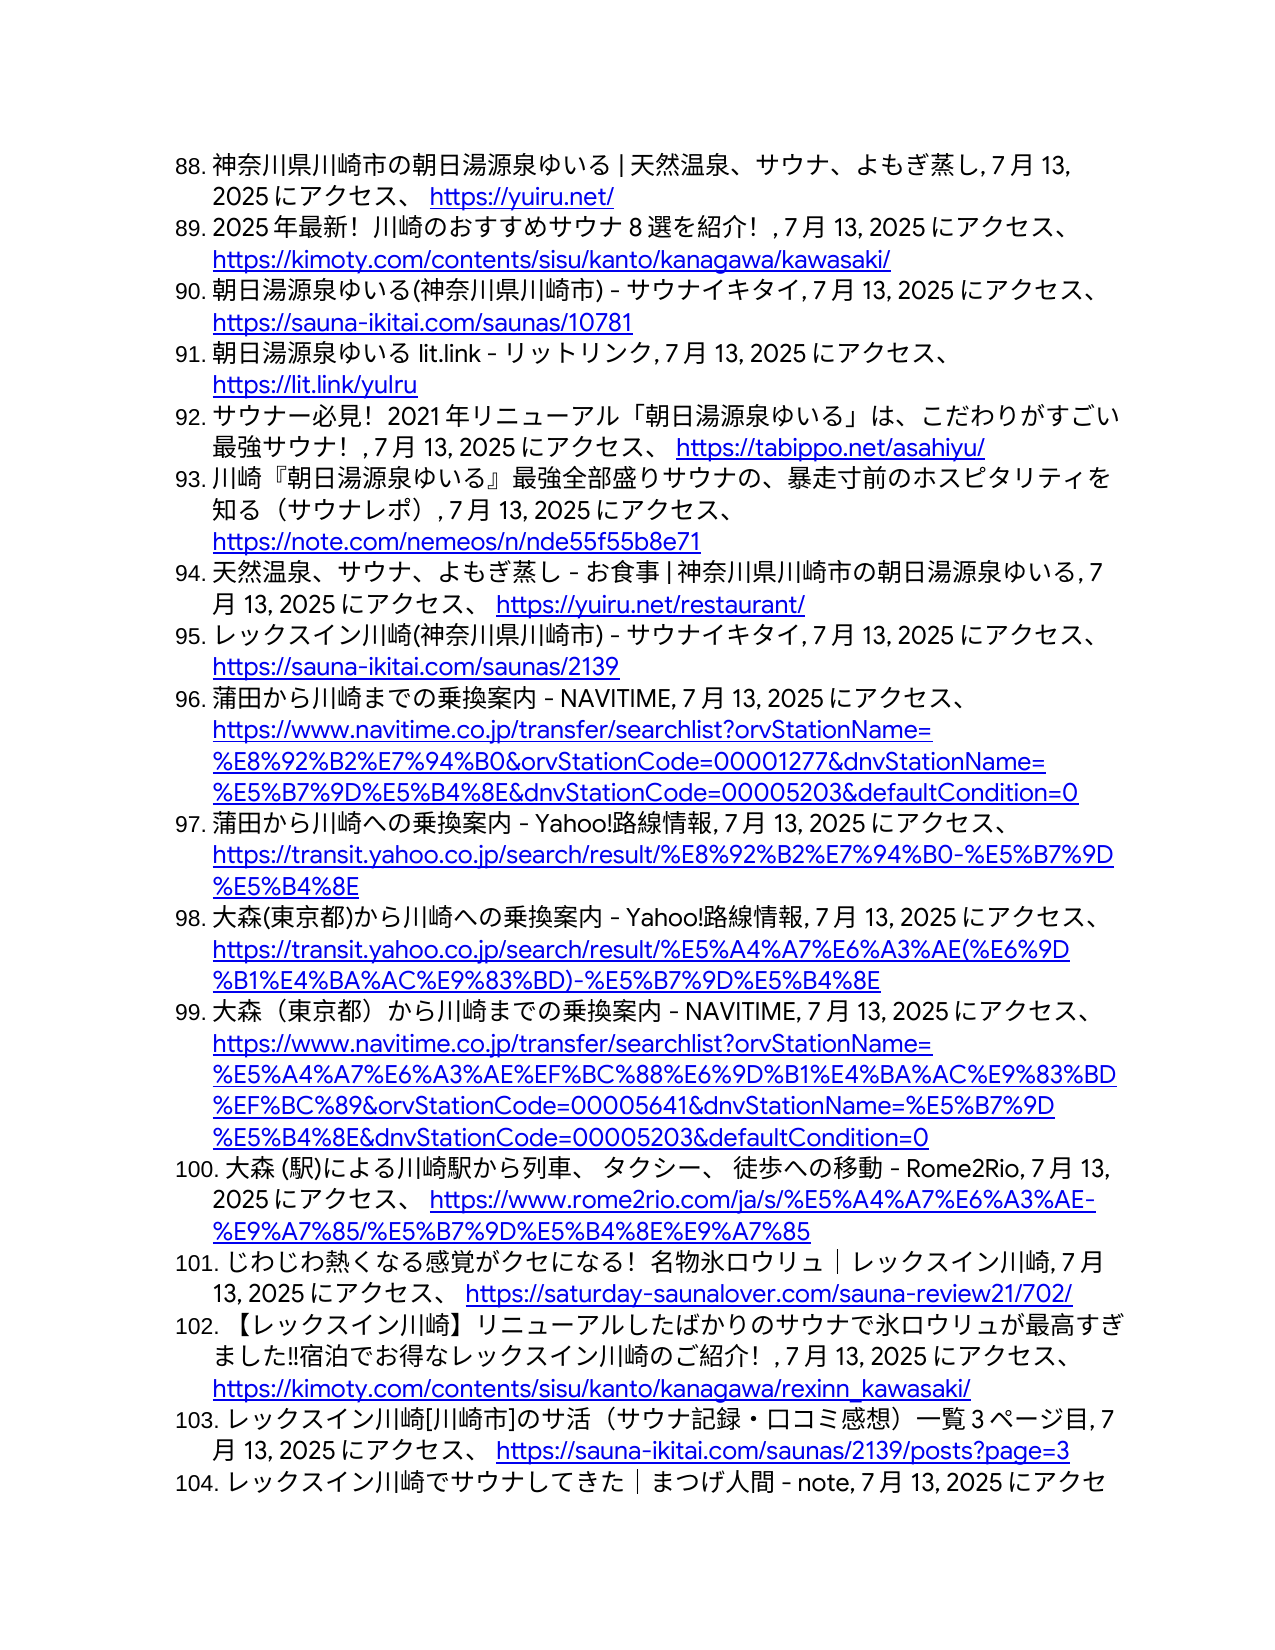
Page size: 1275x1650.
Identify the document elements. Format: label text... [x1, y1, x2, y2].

list 大森(東京都)から川崎への乗換案内 - Yahoo!路線情報, 7月 13, 2025にアクセス、 https://transit.yahoo.co.jp/search/result/%E5%A4%A7%E6%A3%AE(%E6%9D%B1%E4%BA%AC%E9%83%BD)-%E5%B7%9D%E5%B4%8E [175, 902, 1125, 997]
list 朝日湯源泉ゆいる lit.link - リットリンク, 7月 13, 2025にアクセス、 https://lit.link/yuIru [175, 338, 1125, 401]
list 天然温泉、サウナ、よもぎ蒸し - お食事 | 神奈川県川崎市の朝日湯源泉ゆいる, 7月 13, 2025にアクセス、 https://yuiru.net/restaurant/ [175, 558, 1125, 620]
list 大森 (駅)による川崎駅から列車、 タクシー、 徒歩への移動 - Rome2Rio, 7月 13, 2025にアクセス、 https://www.rome2rio.com/ja/s/%E5%A4%A7%E6%A3%AE-%E9%A7%85/%E5%B7%9D%E5%B4%8E%E9%A7%85 [175, 1153, 1125, 1247]
list サウナー必見！2021年リニューアル「朝日湯源泉ゆいる」は、こだわりがすごい最強サウナ！, 7月 13, 2025にアクセス、 https://tabippo.net/asahiyu/ [175, 401, 1125, 463]
list レックスイン川崎(神奈川県川崎市) - サウナイキタイ, 7月 13, 2025にアクセス、 https://sauna-ikitai.com/saunas/2139 [175, 620, 1125, 683]
list 蒲田から川崎までの乗換案内 - NAVITIME, 7月 13, 2025にアクセス、 https://www.navitime.co.jp/transfer/searchlist?orvStationName=%E8%92%B2%E7%94%B0&orvStationCode=00001277&dnvStationName=%E5%B7%9D%E5%B4%8E&dnvStationCode=00005203&defaultCondition=0 [175, 683, 1125, 808]
list 神奈川県川崎市の朝日湯源泉ゆいる | 天然温泉、サウナ、よもぎ蒸し, 7月 13, 2025にアクセス、 https://yuiru.net/ [175, 150, 1125, 213]
list 蒲田から川崎への乗換案内 - Yahoo!路線情報, 7月 13, 2025にアクセス、 https://transit.yahoo.co.jp/search/result/%E8%92%B2%E7%94%B0-%E5%B7%9D%E5%B4%8E [175, 808, 1125, 902]
list 【レックスイン川崎】リニューアルしたばかりのサウナで氷ロウリュが最高すぎました‼︎宿泊でお得なレックスイン川崎のご紹介！, 7月 13, 2025にアクセス、 https://kimoty.com/contents/sisu/kanto/kanagawa/rexinn_kawasaki/ [175, 1310, 1125, 1404]
list じわじわ熱くなる感覚がクセになる！名物氷ロウリュ｜レックスイン川崎, 7月 13, 2025にアクセス、 https://saturday-saunalover.com/sauna-review21/702/ [175, 1247, 1125, 1310]
list 川崎『朝日湯源泉ゆいる』最強全部盛りサウナの、暴走寸前のホスピタリティを知る（サウナレポ）, 7月 13, 2025にアクセス、 https://note.com/nemeos/n/nde55f55b8e71 [175, 463, 1125, 558]
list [175, 1467, 1125, 1498]
list 朝日湯源泉ゆいる(神奈川県川崎市) - サウナイキタイ, 7月 13, 2025にアクセス、 https://sauna-ikitai.com/saunas/10781 [175, 275, 1125, 338]
list レックスイン川崎[川崎市]のサ活（サウナ記録・口コミ感想）一覧3ページ目, 7月 13, 2025にアクセス、 https://sauna-ikitai.com/saunas/2139/posts?page=3 [175, 1404, 1125, 1467]
list 大森（東京都）から川崎までの乗換案内 - NAVITIME, 7月 13, 2025にアクセス、 https://www.navitime.co.jp/transfer/searchlist?orvStationName=%E5%A4%A7%E6%A3%AE%EF%BC%88%E6%9D%B1%E4%BA%AC%E9%83%BD%EF%BC%89&orvStationCode=00005641&dnvStationName=%E5%B7%9D%E5%B4%8E&dnvStationCode=00005203&defaultCondition=0 [175, 997, 1125, 1153]
list 2025年最新！川崎のおすすめサウナ8選を紹介！, 7月 13, 2025にアクセス、 https://kimoty.com/contents/sisu/kanto/kanagawa/kawasaki/ [175, 213, 1125, 275]
